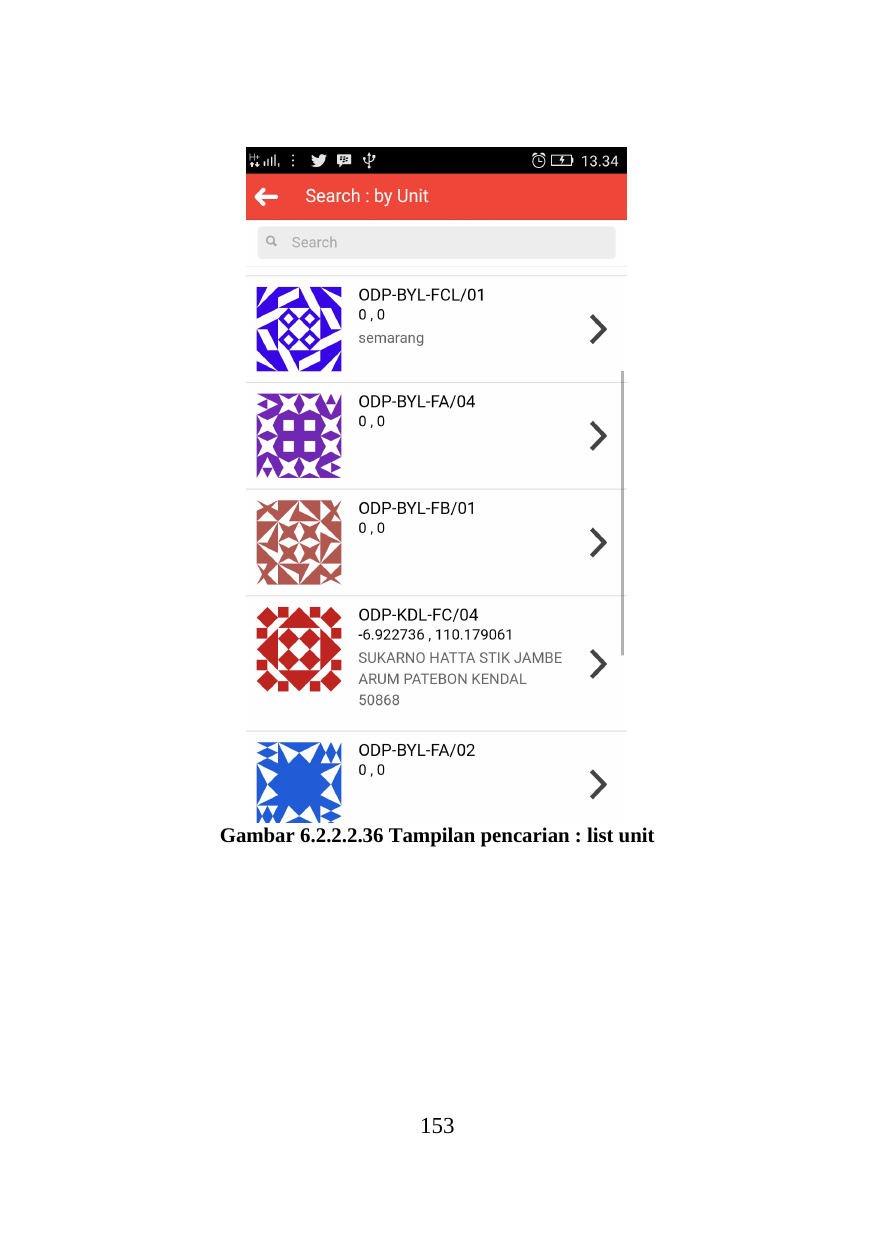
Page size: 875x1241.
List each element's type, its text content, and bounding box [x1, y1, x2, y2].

picture [246, 147, 627, 823]
